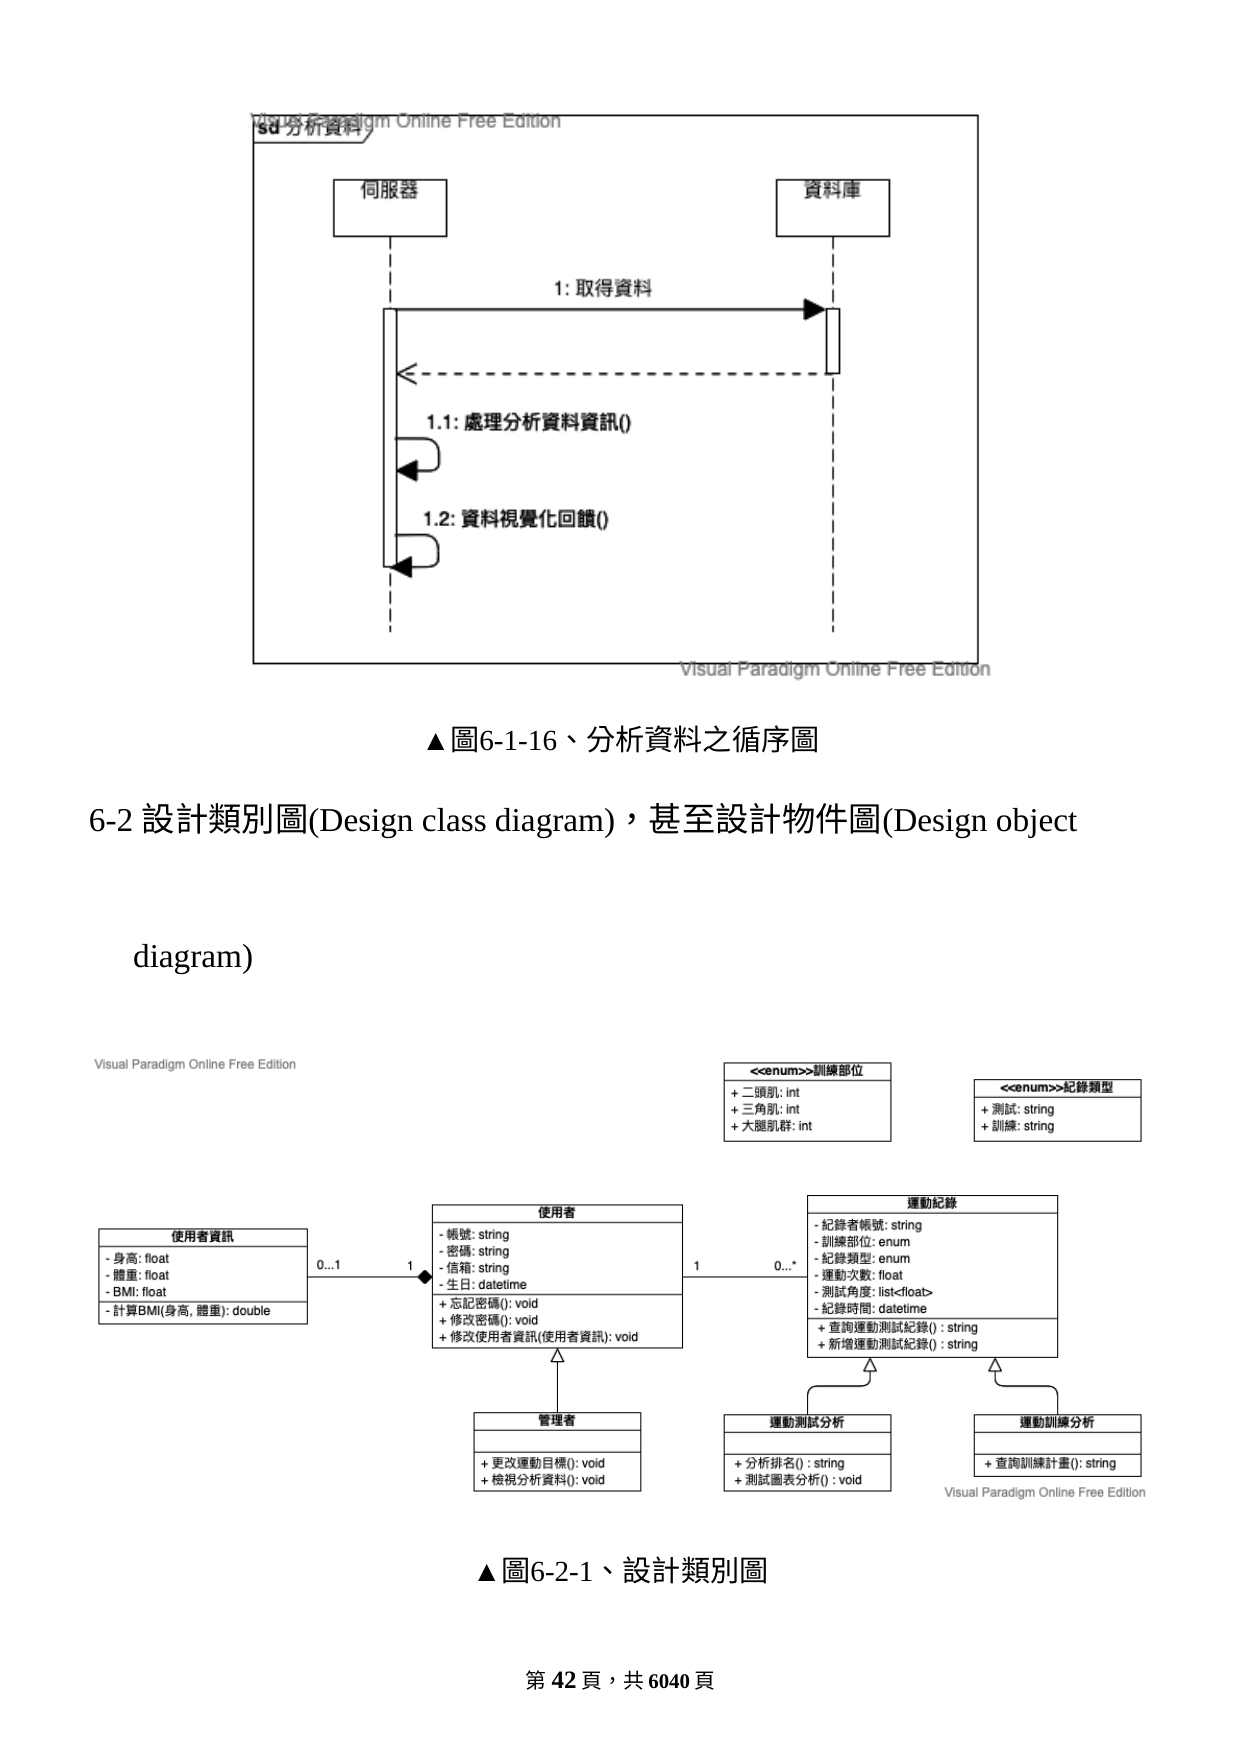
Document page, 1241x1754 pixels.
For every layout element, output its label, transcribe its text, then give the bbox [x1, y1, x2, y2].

picture [240, 102, 1000, 684]
subtitle 設計類別圖(Design class diagram)，甚至設計物件圖(Design object diagram) [89, 777, 1152, 976]
picture [88, 1052, 1152, 1502]
